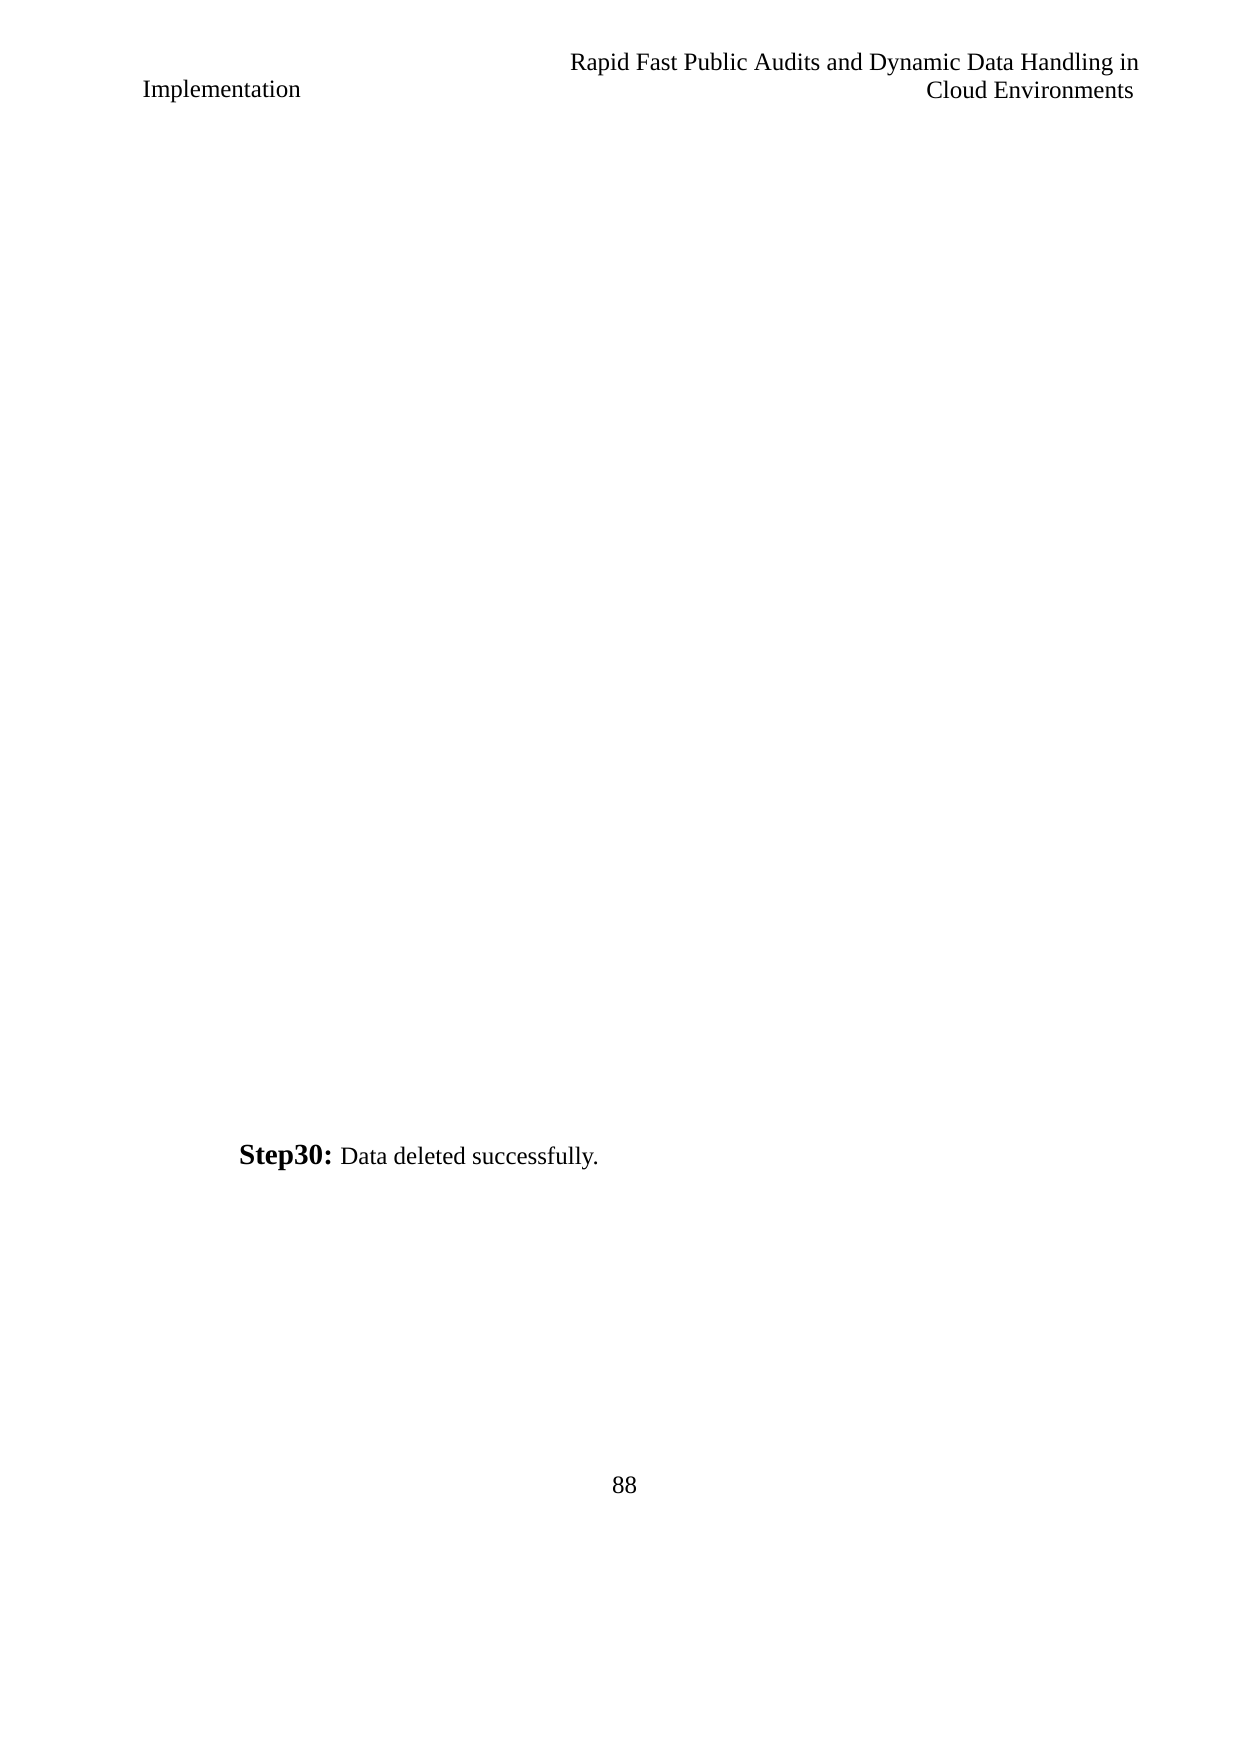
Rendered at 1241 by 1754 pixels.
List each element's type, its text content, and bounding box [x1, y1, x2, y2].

text Step30: Data deleted successfully. [239, 1137, 1090, 1171]
